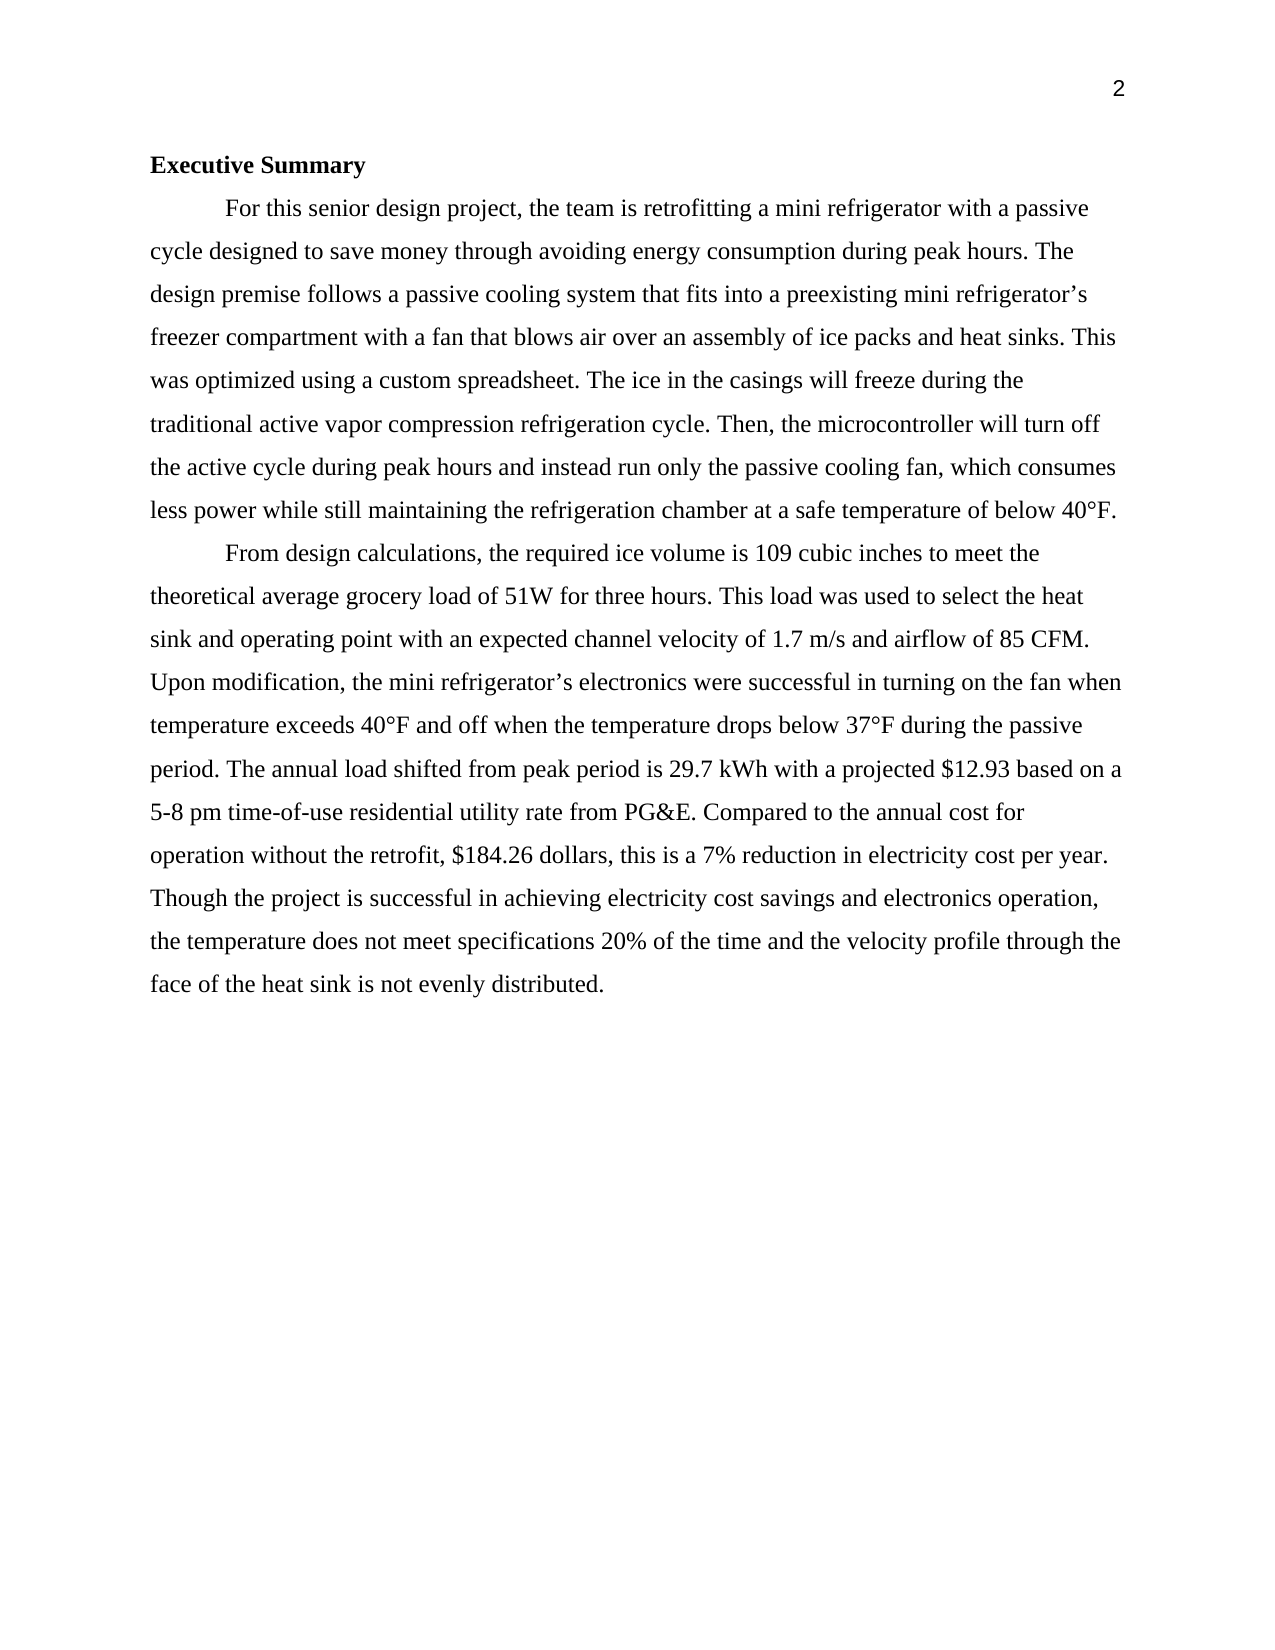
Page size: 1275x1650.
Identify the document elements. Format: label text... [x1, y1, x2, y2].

subtitle Executive Summary [150, 150, 1125, 179]
text For this senior design project, the team is retrofitting a mini refrigerator with a passive cycle designed to save money through avoiding energy consumption during peak hours. The design premise follows a passive cooling system that fits into a preexisting mini refrigerator’s freezer compartment with a fan that blows air over an assembly of ice packs and heat sinks. This was optimized using a custom spreadsheet. The ice in the casings will freeze during the traditional active vapor compression refrigeration cycle. Then, the microcontroller will turn off the active cycle during peak hours and instead run only the passive cooling fan, which consumes less power while still maintaining the refrigeration chamber at a safe temperature of below 40°F. [150, 193, 1125, 524]
text From design calculations, the required ice volume is 109 cubic inches to meet the theoretical average grocery load of 51W for three hours. This load was used to select the heat sink and operating point with an expected channel velocity of 1.7 m/s and airflow of 85 CFM. Upon modification, the mini refrigerator’s electronics were successful in turning on the fan when temperature exceeds 40°F and off when the temperature drops below 37°F during the passive period. The annual load shifted from peak period is 29.7 kWh with a projected $12.93 based on a 5-8 pm time-of-use residential utility rate from PG&E. Compared to the annual cost for operation without the retrofit, $184.26 dollars, this is a 7% reduction in electricity cost per year. Though the project is successful in achieving electricity cost savings and electronics operation, the temperature does not meet specifications 20% of the time and the velocity profile through the face of the heat sink is not evenly distributed. [150, 538, 1125, 998]
